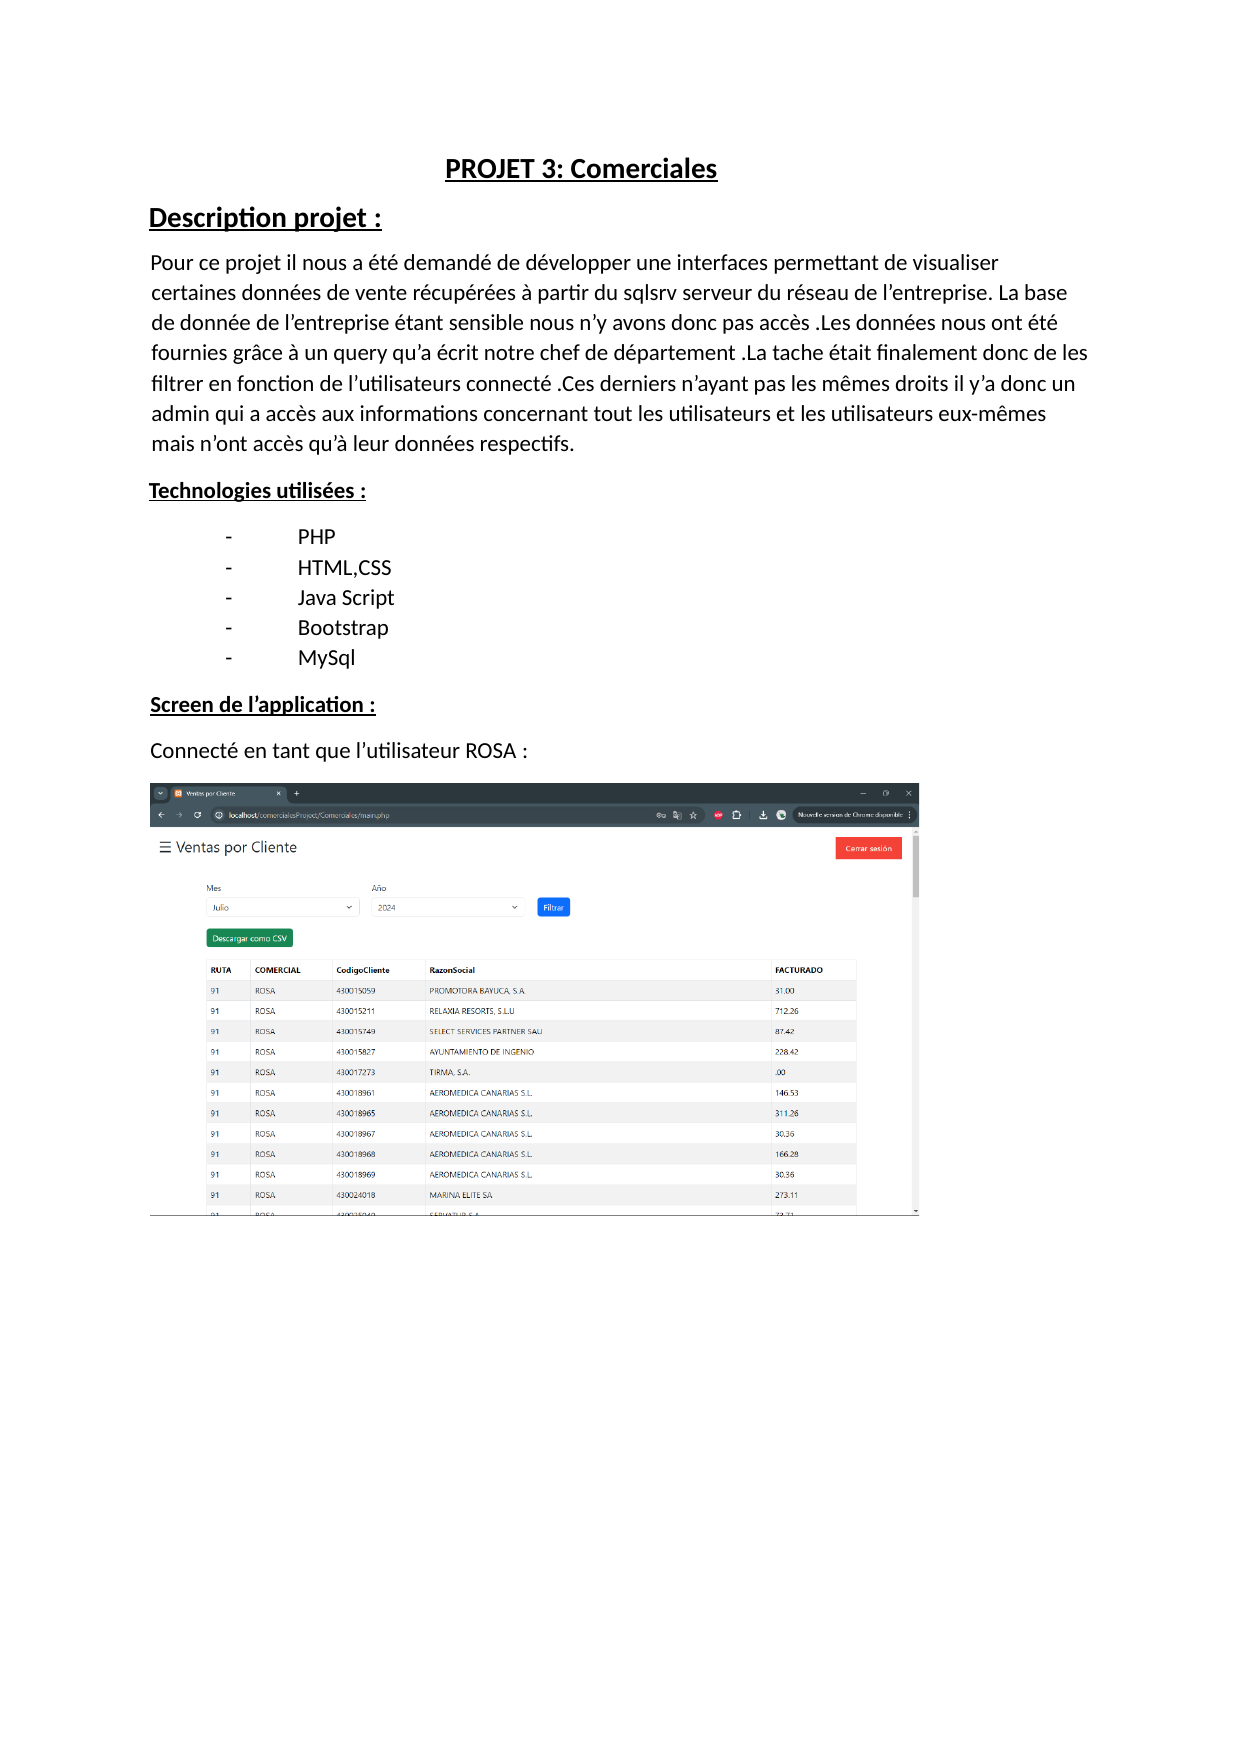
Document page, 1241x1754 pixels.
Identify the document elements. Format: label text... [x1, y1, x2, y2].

subtitle Description projet : [148, 199, 1090, 234]
picture [150, 783, 920, 1216]
list HTML,CSS [225, 553, 1090, 581]
subtitle Screen de l’application : [150, 690, 1090, 718]
list Bootstrap [225, 613, 1090, 641]
subtitle Technologies utilisées : [148, 476, 1090, 504]
text Pour ce projet il nous a été demandé de développer une interfaces permettant de visualiser certaines données de vente récupérées à partir du sqlsrv serveur du réseau de l’entreprise. La base de donnée de l’entreprise étant sensible nous n’y avons donc pas accès .Les données nous ont été fournies grâce à un query qu’a écrit notre chef de département .La tache était finalement donc de les filtrer en fonction de l’utilisateurs connecté .Ces derniers n’ayant pas les mêmes droits il y’a donc un admin qui a accès aux informations concernant tout les utilisateurs et les utilisateurs eux-mêmes mais n’ont accès qu’à leur données respectifs. [150, 248, 1090, 457]
list MySql [225, 643, 1090, 671]
list PHP [225, 522, 1090, 551]
subtitle PROJET 3: Comerciales [445, 150, 1090, 186]
list Java Script [225, 583, 1090, 611]
text Connecté en tant que l’utilisateur ROSA : [150, 737, 1090, 765]
